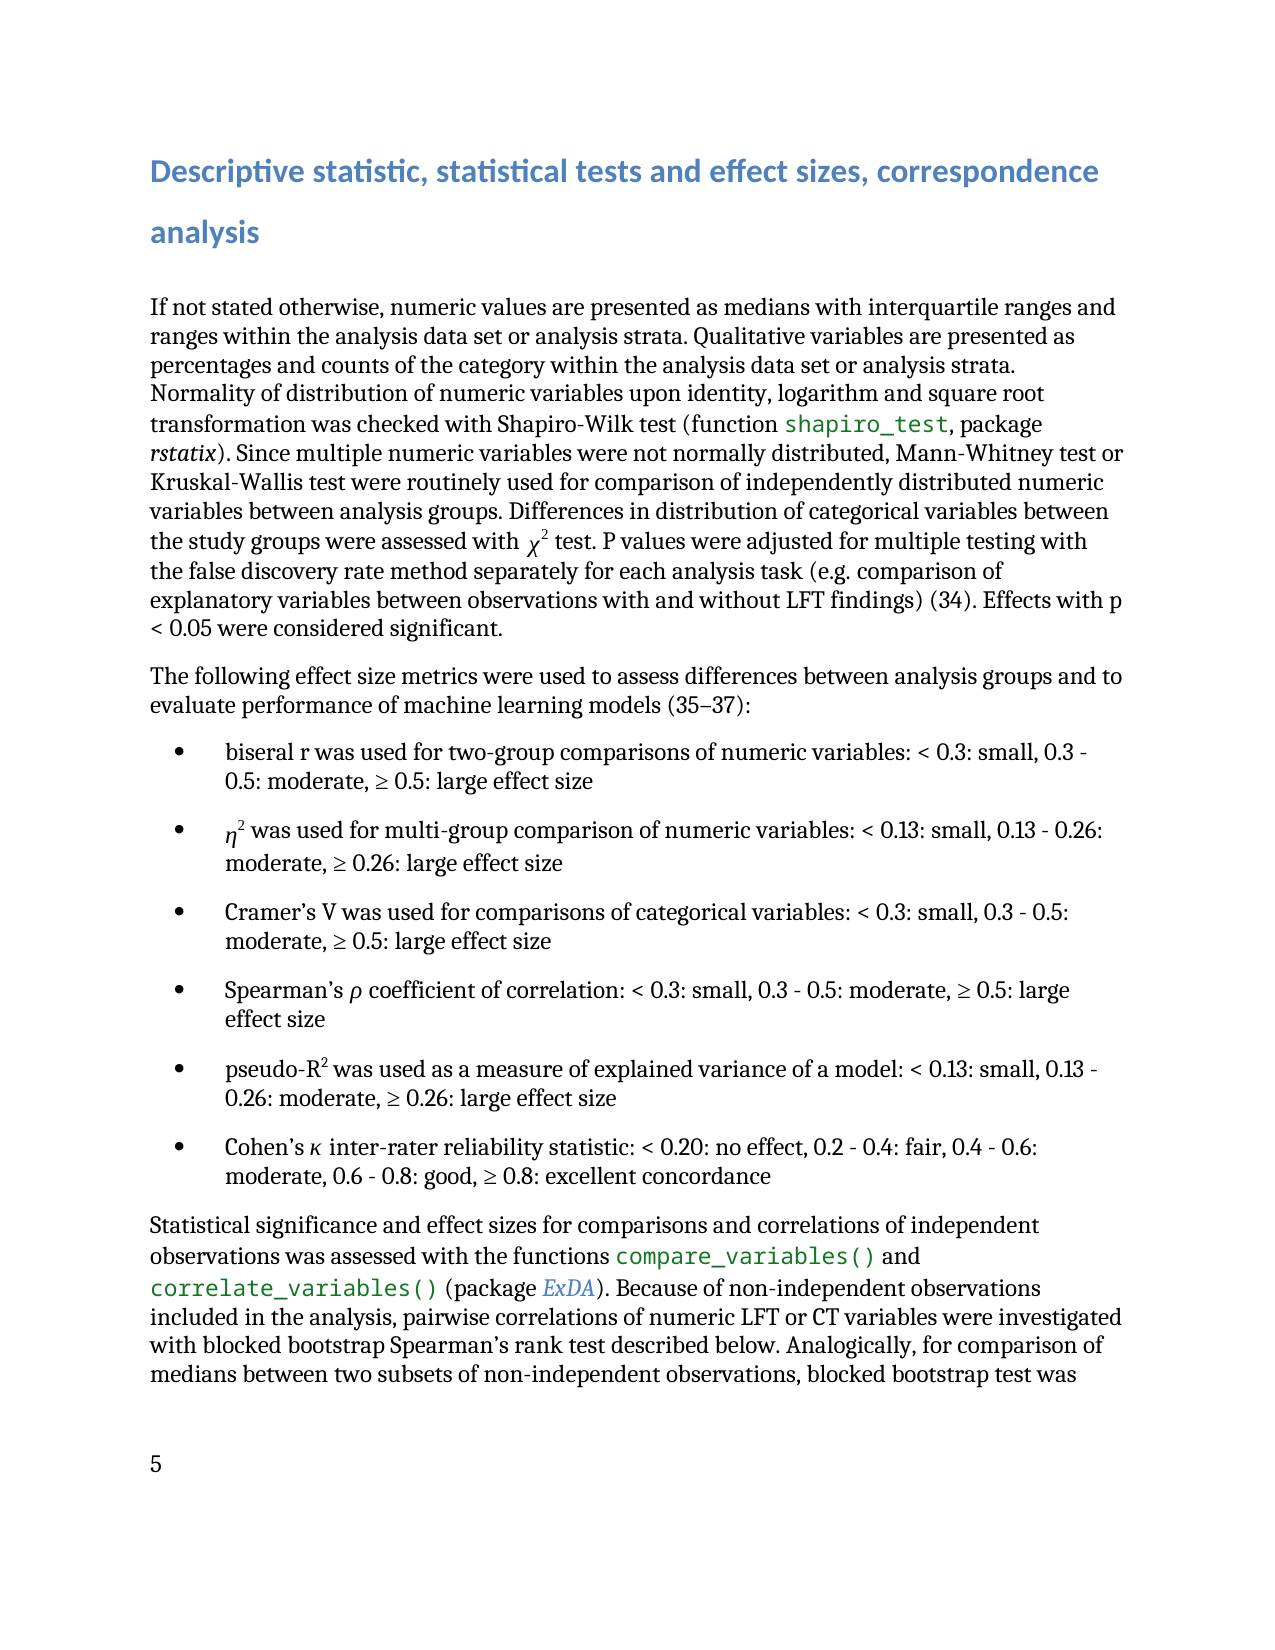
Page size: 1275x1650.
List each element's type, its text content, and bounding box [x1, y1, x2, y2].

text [150, 1211, 1125, 1389]
list Spearman’s coefficient of correlation: < 0.3: small, 0.3 - 0.5: moderate, 0.5: large effect size [175, 976, 1125, 1034]
list Cramer’s V was used for comparisons of categorical variables: < 0.3: small, 0.3 - 0.5: moderate, 0.5: large effect size [175, 898, 1125, 956]
list pseudo-R2 was used as a measure of explained variance of a model: < 0.13: small, 0.13 - 0.26: moderate, 0.26: large effect size [175, 1055, 1125, 1112]
list Cohen’s inter-rater reliability statistic: < 0.20: no effect, 0.2 - 0.4: fair, 0.4 - 0.6: moderate, 0.6 - 0.8: good, 0.8: excellent concordance [175, 1133, 1125, 1191]
subtitle Descriptive statistic, statistical tests and effect sizes, correspondence analysis [150, 150, 1125, 252]
text The following effect size metrics were used to assess differences between analysis groups and to evaluate performance of machine learning models (35–37): [150, 662, 1125, 719]
list was used for multi-group comparison of numeric variables: < 0.13: small, 0.13 - 0.26: moderate, 0.26: large effect size [175, 816, 1125, 877]
list biseral r was used for two-group comparisons of numeric variables: < 0.3: small, 0.3 - 0.5: moderate, 0.5: large effect size [175, 738, 1125, 796]
text If not stated otherwise, numeric values are presented as medians with interquartile ranges and ranges within the analysis data set or analysis strata. Qualitative variables are presented as percentages and counts of the category within the analysis data set or analysis strata. Normality of distribution of numeric variables upon identity, logarithm and square root transformation was checked with Shapiro-Wilk test (function shapiro_test, package rstatix). Since multiple numeric variables were not normally distributed, Mann-Whitney test or Kruskal-Wallis test were routinely used for comparison of independently distributed numeric variables between analysis groups. Differences in distribution of categorical variables between the study groups were assessed with test. P values were adjusted for multiple testing with the false discovery rate method separately for each analysis task (e.g. comparison of explanatory variables between observations with and without LFT findings) (34). Effects with p < 0.05 were considered significant. [150, 293, 1125, 643]
